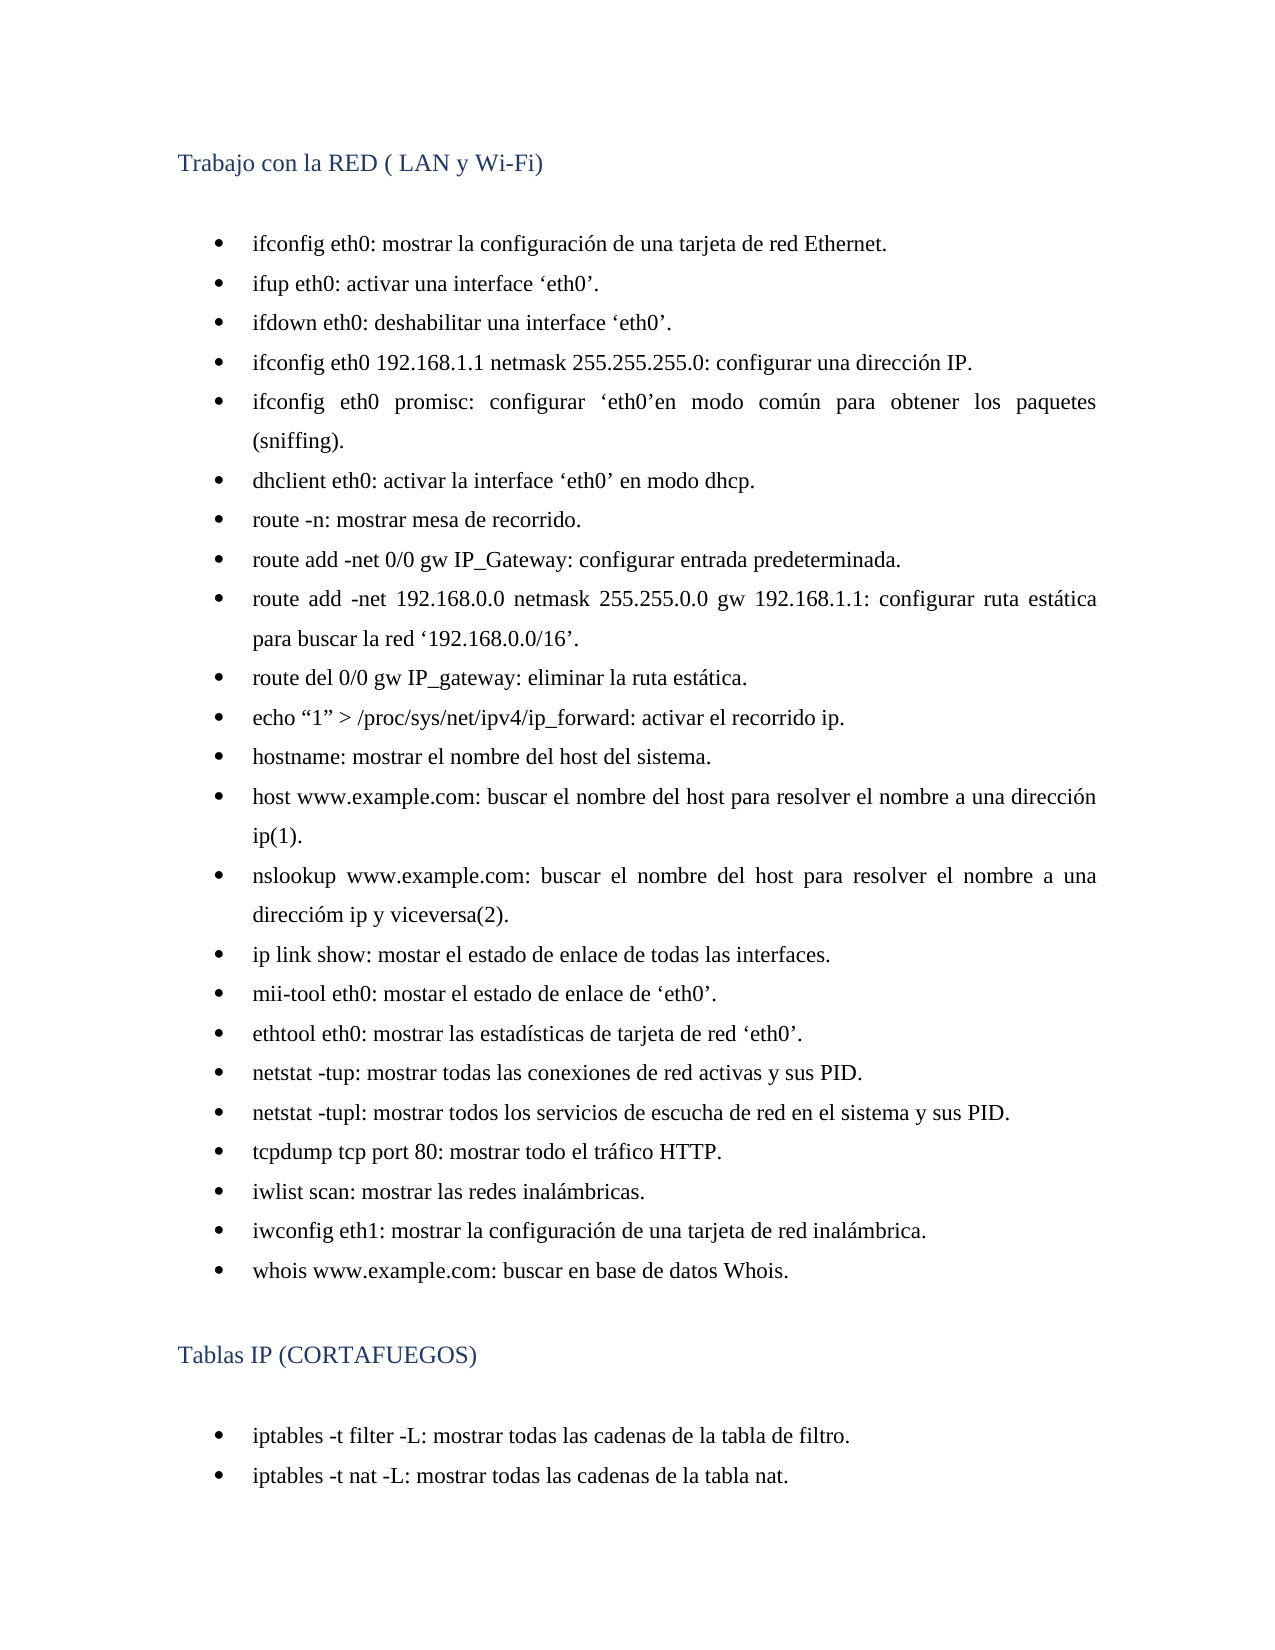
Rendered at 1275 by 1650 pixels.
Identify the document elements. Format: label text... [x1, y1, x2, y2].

list netstat -tupl: mostrar todos los servicios de escucha de red en el sistema y sus PID. [215, 1099, 1098, 1125]
list iwlist scan: mostrar las redes inalámbricas. [215, 1178, 1098, 1204]
list ip link show: mostar el estado de enlace de todas las interfaces. [215, 941, 1098, 967]
list nslookup www.example.com: buscar el nombre del host para resolver el nombre a una direccióm ip y viceversa(2). [215, 862, 1098, 928]
list host www.example.com: buscar el nombre del host para resolver el nombre a una dirección ip(1). [215, 783, 1098, 849]
list route add -net 0/0 gw IP_Gateway: configurar entrada predeterminada. [215, 546, 1098, 572]
list netstat -tup: mostrar todas las conexiones de red activas y sus PID. [215, 1059, 1098, 1086]
list route add -net 192.168.0.0 netmask 255.255.0.0 gw 192.168.1.1: configurar ruta estática para buscar la red ‘192.168.0.0/16’. [215, 586, 1098, 651]
list ethtool eth0: mostrar las estadísticas de tarjeta de red ‘eth0’. [215, 1020, 1098, 1046]
list dhclient eth0: activar la interface ‘eth0’ en modo dhcp. [215, 467, 1098, 493]
list iptables -t nat -L: mostrar todas las cadenas de la tabla nat. [215, 1462, 1098, 1488]
list hostname: mostrar el nombre del host del sistema. [215, 743, 1098, 770]
list tcpdump tcp port 80: mostrar todo el tráfico HTTP. [215, 1138, 1098, 1164]
subtitle Trabajo con la RED ( LAN y Wi-Fi) [177, 148, 1098, 176]
list ifdown eth0: deshabilitar una interface ‘eth0’. [215, 309, 1098, 336]
list iwconfig eth1: mostrar la configuración de una tarjeta de red inalámbrica. [215, 1217, 1098, 1243]
list ifconfig eth0 promisc: configurar ‘eth0’en modo común para obtener los paquetes (sniffing). [215, 388, 1098, 454]
list ifup eth0: activar una interface ‘eth0’. [215, 270, 1098, 296]
list route del 0/0 gw IP_gateway: eliminar la ruta estática. [215, 664, 1098, 691]
subtitle Tablas IP (CORTAFUEGOS) [177, 1340, 1098, 1368]
list mii-tool eth0: mostar el estado de enlace de ‘eth0’. [215, 980, 1098, 1007]
list ifconfig eth0: mostrar la configuración de una tarjeta de red Ethernet. [215, 230, 1098, 257]
list iptables -t filter -L: mostrar todas las cadenas de la tabla de filtro. [215, 1422, 1098, 1449]
list ifconfig eth0 192.168.1.1 netmask 255.255.255.0: configurar una dirección IP. [215, 349, 1098, 375]
list echo “1” > /proc/sys/net/ipv4/ip_forward: activar el recorrido ip. [215, 704, 1098, 730]
list whois www.example.com: buscar en base de datos Whois. [215, 1257, 1098, 1283]
list route -n: mostrar mesa de recorrido. [215, 507, 1098, 533]
